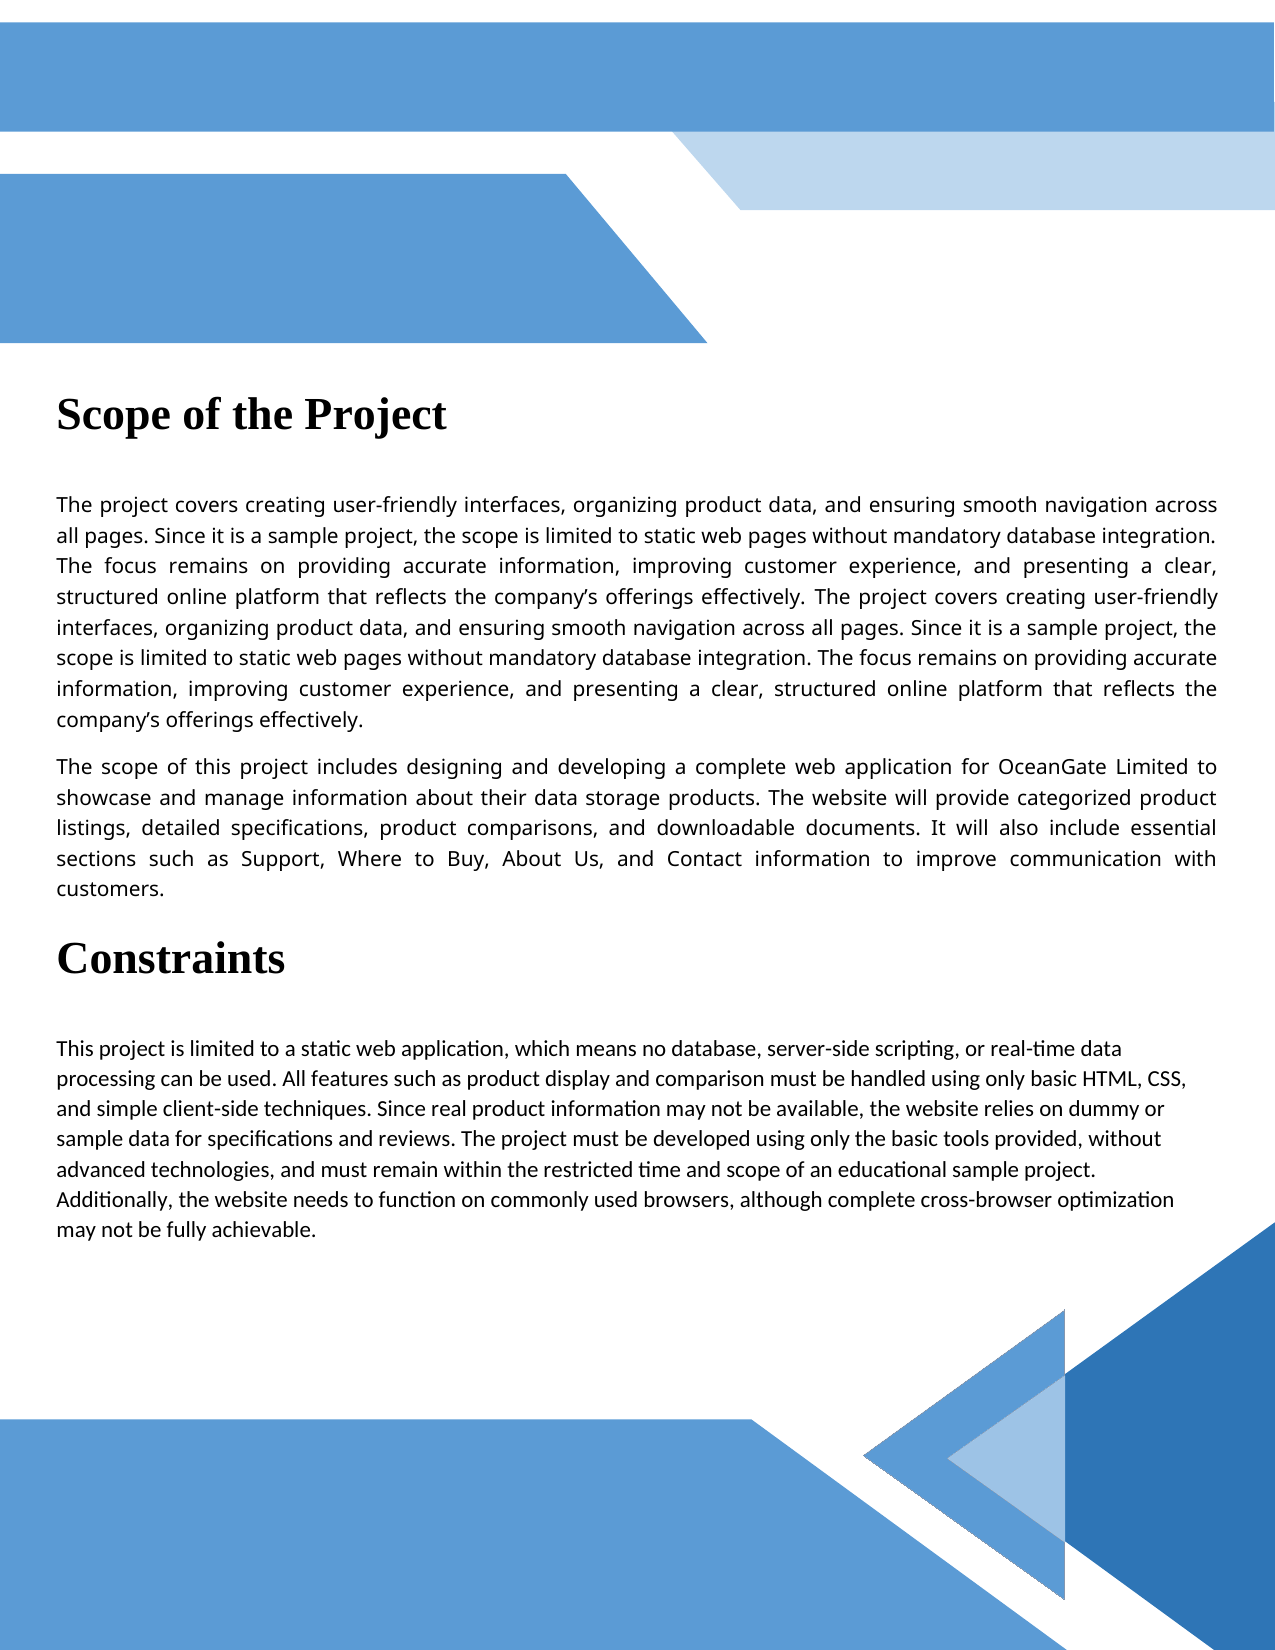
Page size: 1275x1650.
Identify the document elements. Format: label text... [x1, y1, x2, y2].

text The project covers creating user-friendly interfaces, organizing product data, and ensuring smooth navigation across all pages. Since it is a sample project, the scope is limited to static web pages without mandatory database integration. The focus remains on providing accurate information, improving customer experience, and presenting a clear, structured online platform that reflects the company’s offerings effectively. The project covers creating user-friendly interfaces, organizing product data, and ensuring smooth navigation across all pages. Since it is a sample project, the scope is limited to static web pages without mandatory database integration. The focus remains on providing accurate information, improving customer experience, and presenting a clear, structured online platform that reflects the company’s offerings effectively. [56, 490, 1219, 733]
subtitle Scope of the Project [56, 387, 1219, 439]
text The scope of this project includes designing and developing a complete web application for OceanGate Limited to showcase and manage information about their data storage products. The website will provide categorized product listings, detailed specifications, product comparisons, and downloadable documents. It will also include essential sections such as Support, Where to Buy, About Us, and Contact information to improve communication with customers. [56, 752, 1219, 903]
subtitle Constraints [56, 930, 1219, 983]
text This project is limited to a static web application, which means no database, server-side scripting, or real-time data processing can be used. All features such as product display and comparison must be handled using only basic HTML, CSS, and simple client-side techniques. Since real product information may not be available, the website relies on dummy or sample data for specifications and reviews. The project must be developed using only the basic tools provided, without advanced technologies, and must remain within the restricted time and scope of an educational sample project. Additionally, the website needs to function on commonly used browsers, although complete cross-browser optimization may not be fully achievable. [56, 1034, 1219, 1243]
